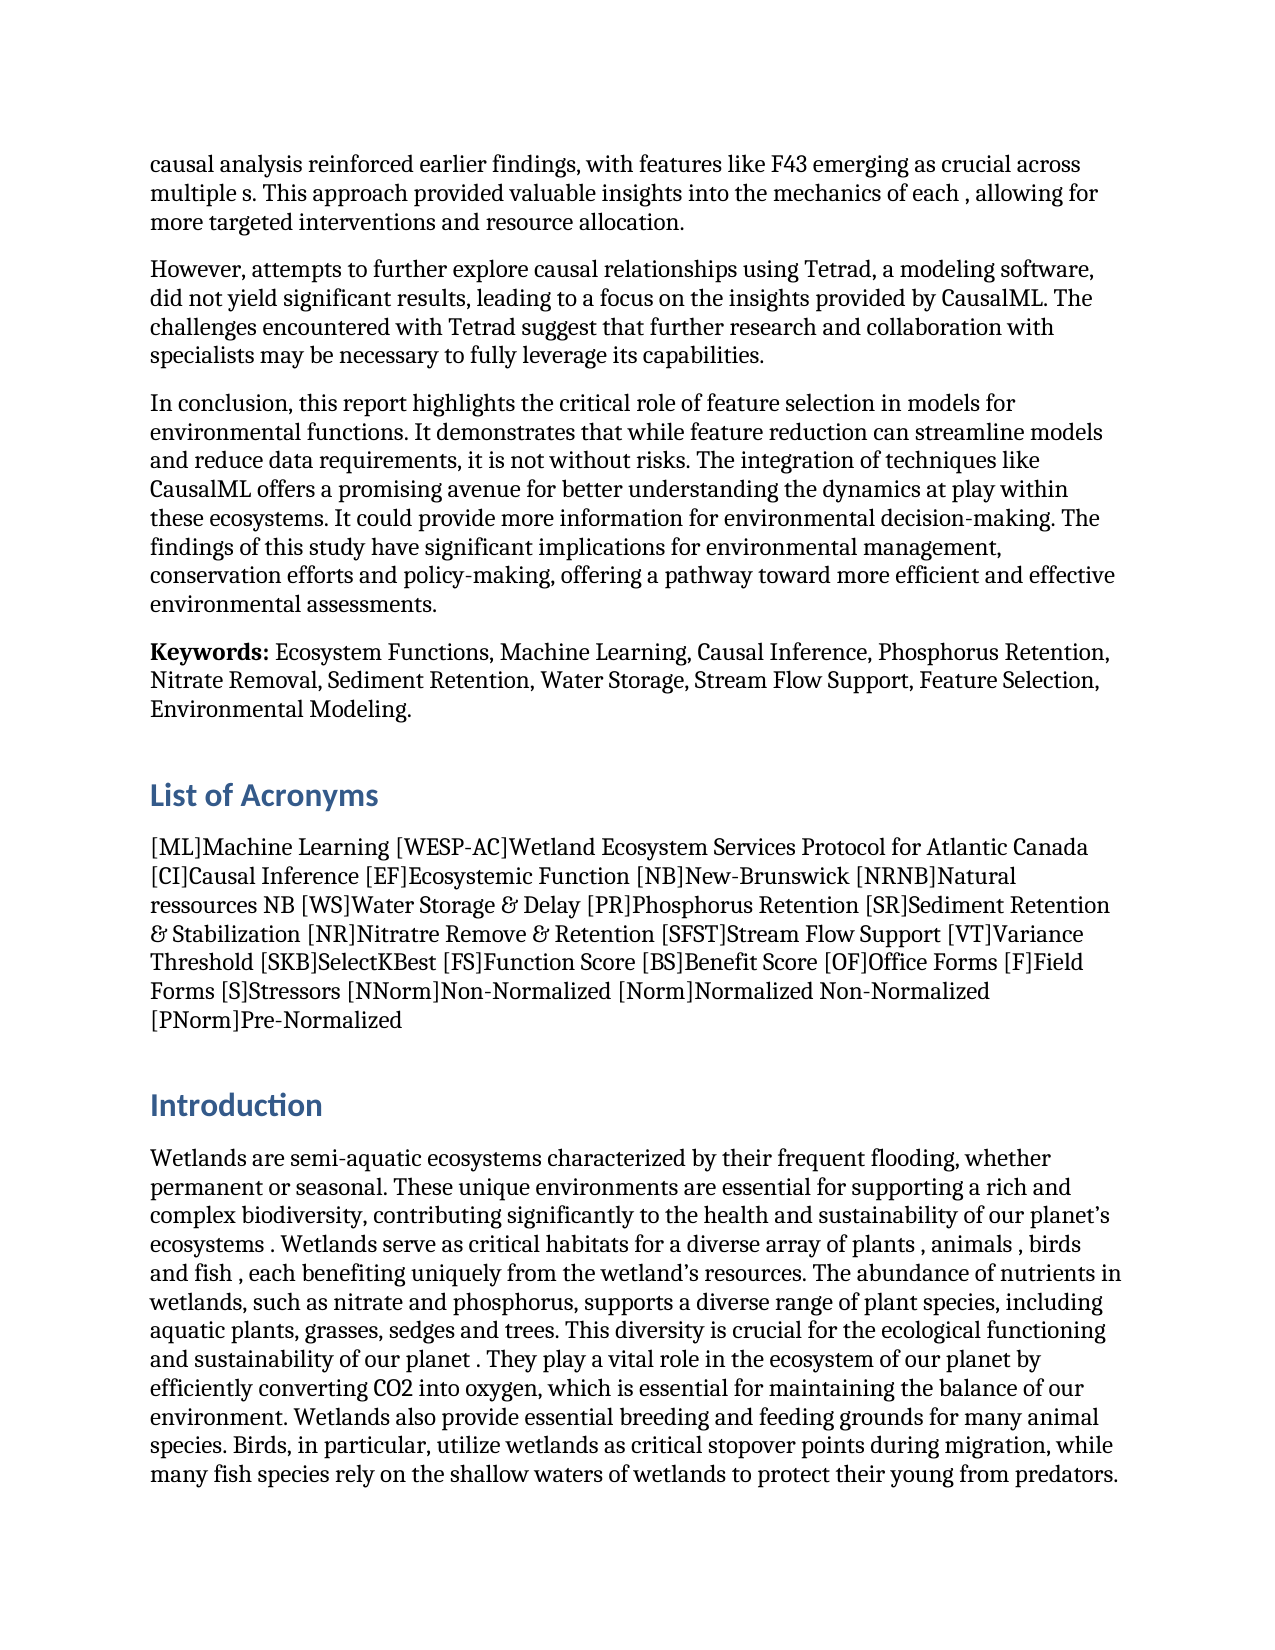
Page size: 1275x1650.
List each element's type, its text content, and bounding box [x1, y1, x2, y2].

text Keywords: Ecosystem Functions, Machine Learning, Causal Inference, Phosphorus Retention, Nitrate Removal, Sediment Retention, Water Storage, Stream Flow Support, Feature Selection, Environmental Modeling. [150, 637, 1125, 724]
text In conclusion, this report highlights the critical role of feature selection in models for environmental functions. It demonstrates that while feature reduction can streamline models and reduce data requirements, it is not without risks. The integration of techniques like CausalML offers a promising avenue for better understanding the dynamics at play within these ecosystems. It could provide more information for environmental decision-making. The findings of this study have significant implications for environmental management, conservation efforts and policy-making, offering a pathway toward more efficient and effective environmental assessments. [150, 389, 1125, 619]
subtitle Introduction [150, 1084, 1125, 1125]
text However, attempts to further explore causal relationships using Tetrad, a modeling software, did not yield significant results, leading to a focus on the insights provided by CausalML. The challenges encountered with Tetrad suggest that further research and collaboration with specialists may be necessary to fully leverage its capabilities. [150, 255, 1125, 370]
subtitle List of Acronyms [150, 774, 1125, 814]
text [150, 1144, 1125, 1489]
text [150, 150, 1125, 236]
text [ML]Machine Learning [WESP-AC]Wetland Ecosystem Services Protocol for Atlantic Canada [CI]Causal Inference [EF]Ecosystemic Function [NB]New-Brunswick [NRNB]Natural ressources NB [WS]Water Storage & Delay [PR]Phosphorus Retention [SR]Sediment Retention & Stabilization [NR]Nitratre Remove & Retention [SFST]Stream Flow Support [VT]Variance Threshold [SKB]SelectKBest [FS]Function Score [BS]Benefit Score [OF]Office Forms [F]Field Forms [S]Stressors [NNorm]Non-Normalized [Norm]Normalized Non-Normalized [PNorm]Pre-Normalized [150, 833, 1125, 1034]
